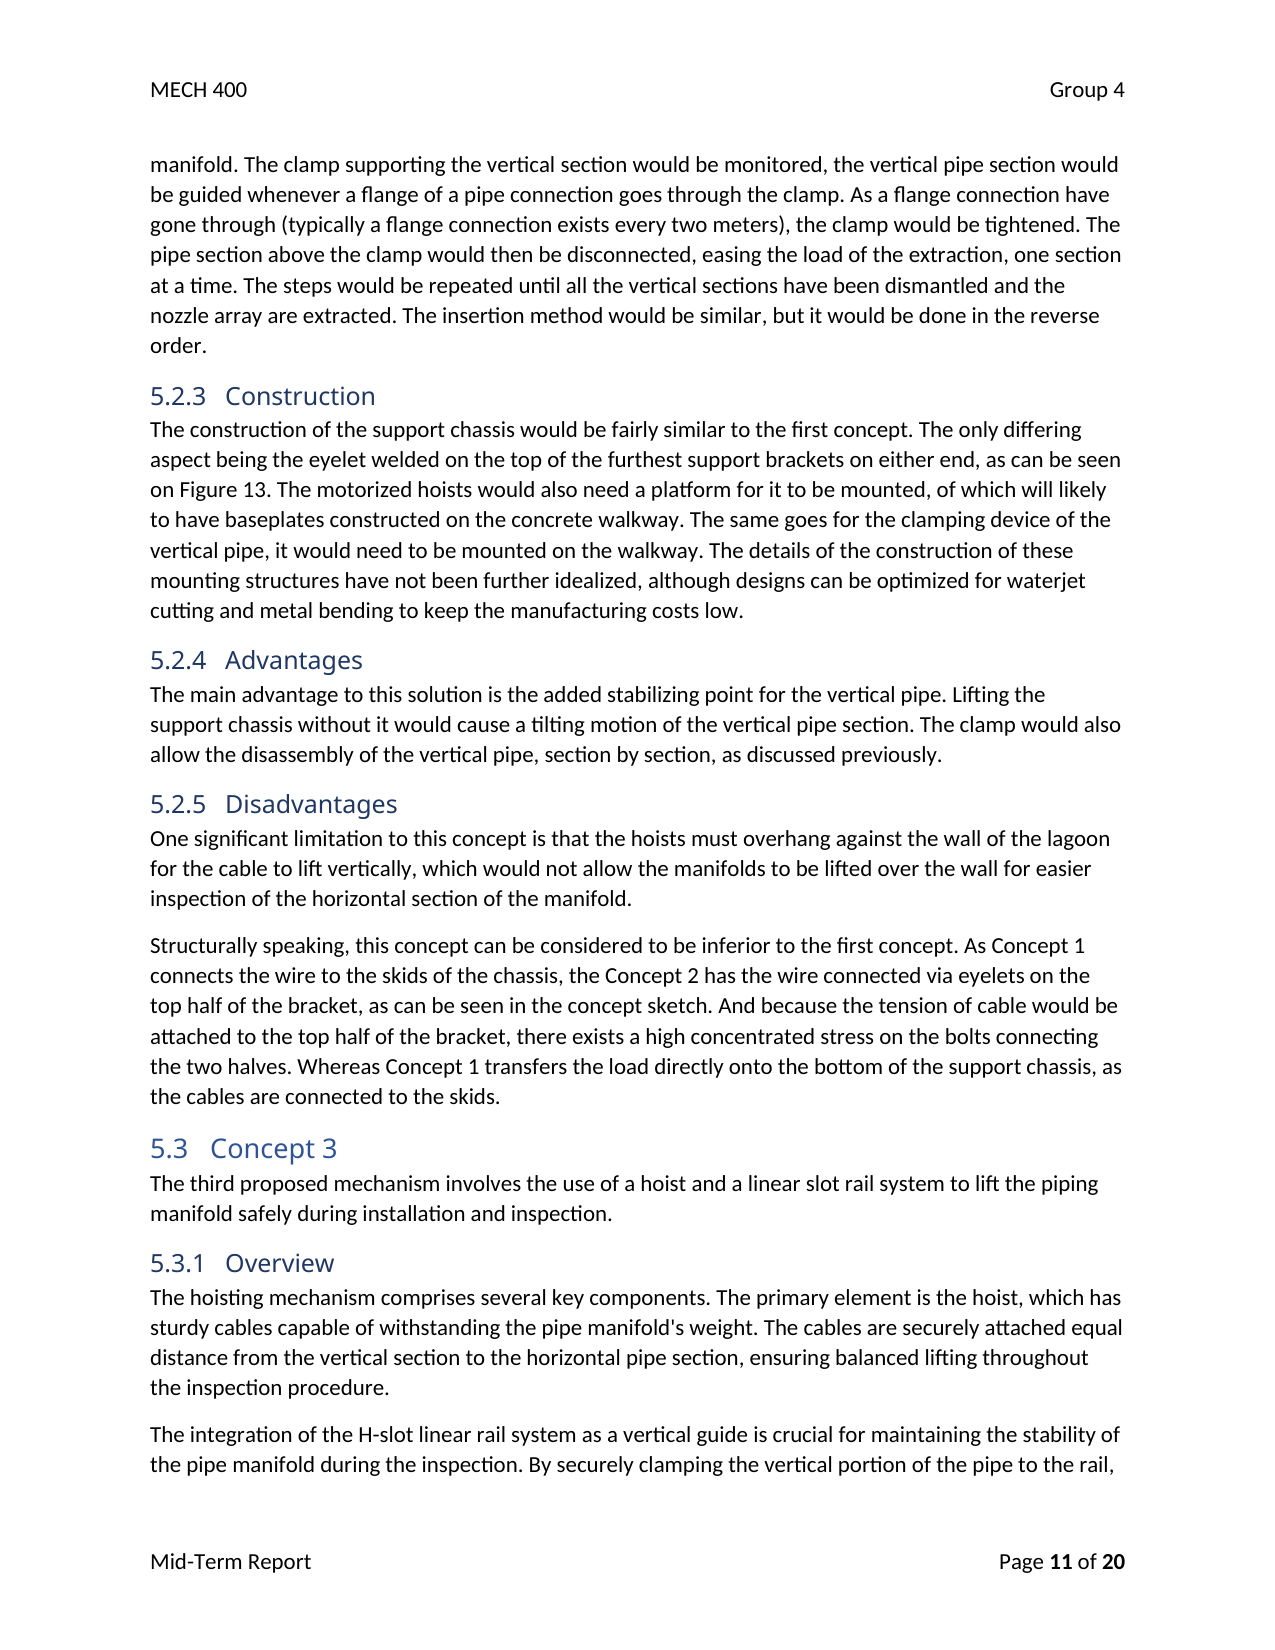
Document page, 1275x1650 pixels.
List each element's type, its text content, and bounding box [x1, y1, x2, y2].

subtitle Advantages [150, 643, 1125, 677]
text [150, 1420, 1125, 1478]
subtitle Overview [150, 1246, 1125, 1280]
subtitle Concept 3 [150, 1129, 1125, 1166]
text The main advantage to this solution is the added stabilizing point for the vertical pipe. Lifting the support chassis without it would cause a tilting motion of the vertical pipe section. The clamp would also allow the disassembly of the vertical pipe, section by section, as discussed previously. [150, 680, 1125, 768]
text The third proposed mechanism involves the use of a hoist and a linear slot rail system to lift the piping manifold safely during installation and inspection. [150, 1169, 1125, 1227]
text The hoisting mechanism comprises several key components. The primary element is the hoist, which has sturdy cables capable of withstanding the pipe manifold's weight. The cables are securely attached equal distance from the vertical section to the horizontal pipe section, ensuring balanced lifting throughout the inspection procedure. [150, 1283, 1125, 1401]
subtitle Construction [150, 378, 1125, 412]
text One significant limitation to this concept is that the hoists must overhang against the wall of the lagoon for the cable to lift vertically, which would not allow the manifolds to be lifted over the wall for easier inspection of the horizontal section of the manifold. [150, 824, 1125, 912]
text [150, 150, 1125, 359]
text The construction of the support chassis would be fairly similar to the first concept. The only differing aspect being the eyelet welded on the top of the furthest support brackets on either end, as can be seen on Figure 13. The motorized hoists would also need a platform for it to be mounted, of which will likely to have baseplates constructed on the concrete walkway. The same goes for the clamping device of the vertical pipe, it would need to be mounted on the walkway. The details of the construction of these mounting structures have not been further idealized, although designs can be optimized for waterjet cutting and metal bending to keep the manufacturing costs low. [150, 415, 1125, 624]
subtitle Disadvantages [150, 787, 1125, 821]
text Structurally speaking, this concept can be considered to be inferior to the first concept. As Concept 1 connects the wire to the skids of the chassis, the Concept 2 has the wire connected via eyelets on the top half of the bracket, as can be seen in the concept sketch. And because the tension of cable would be attached to the top half of the bracket, there exists a high concentrated stress on the bolts connecting the two halves. Whereas Concept 1 transfers the load directly onto the bottom of the support chassis, as the cables are connected to the skids. [150, 931, 1125, 1110]
